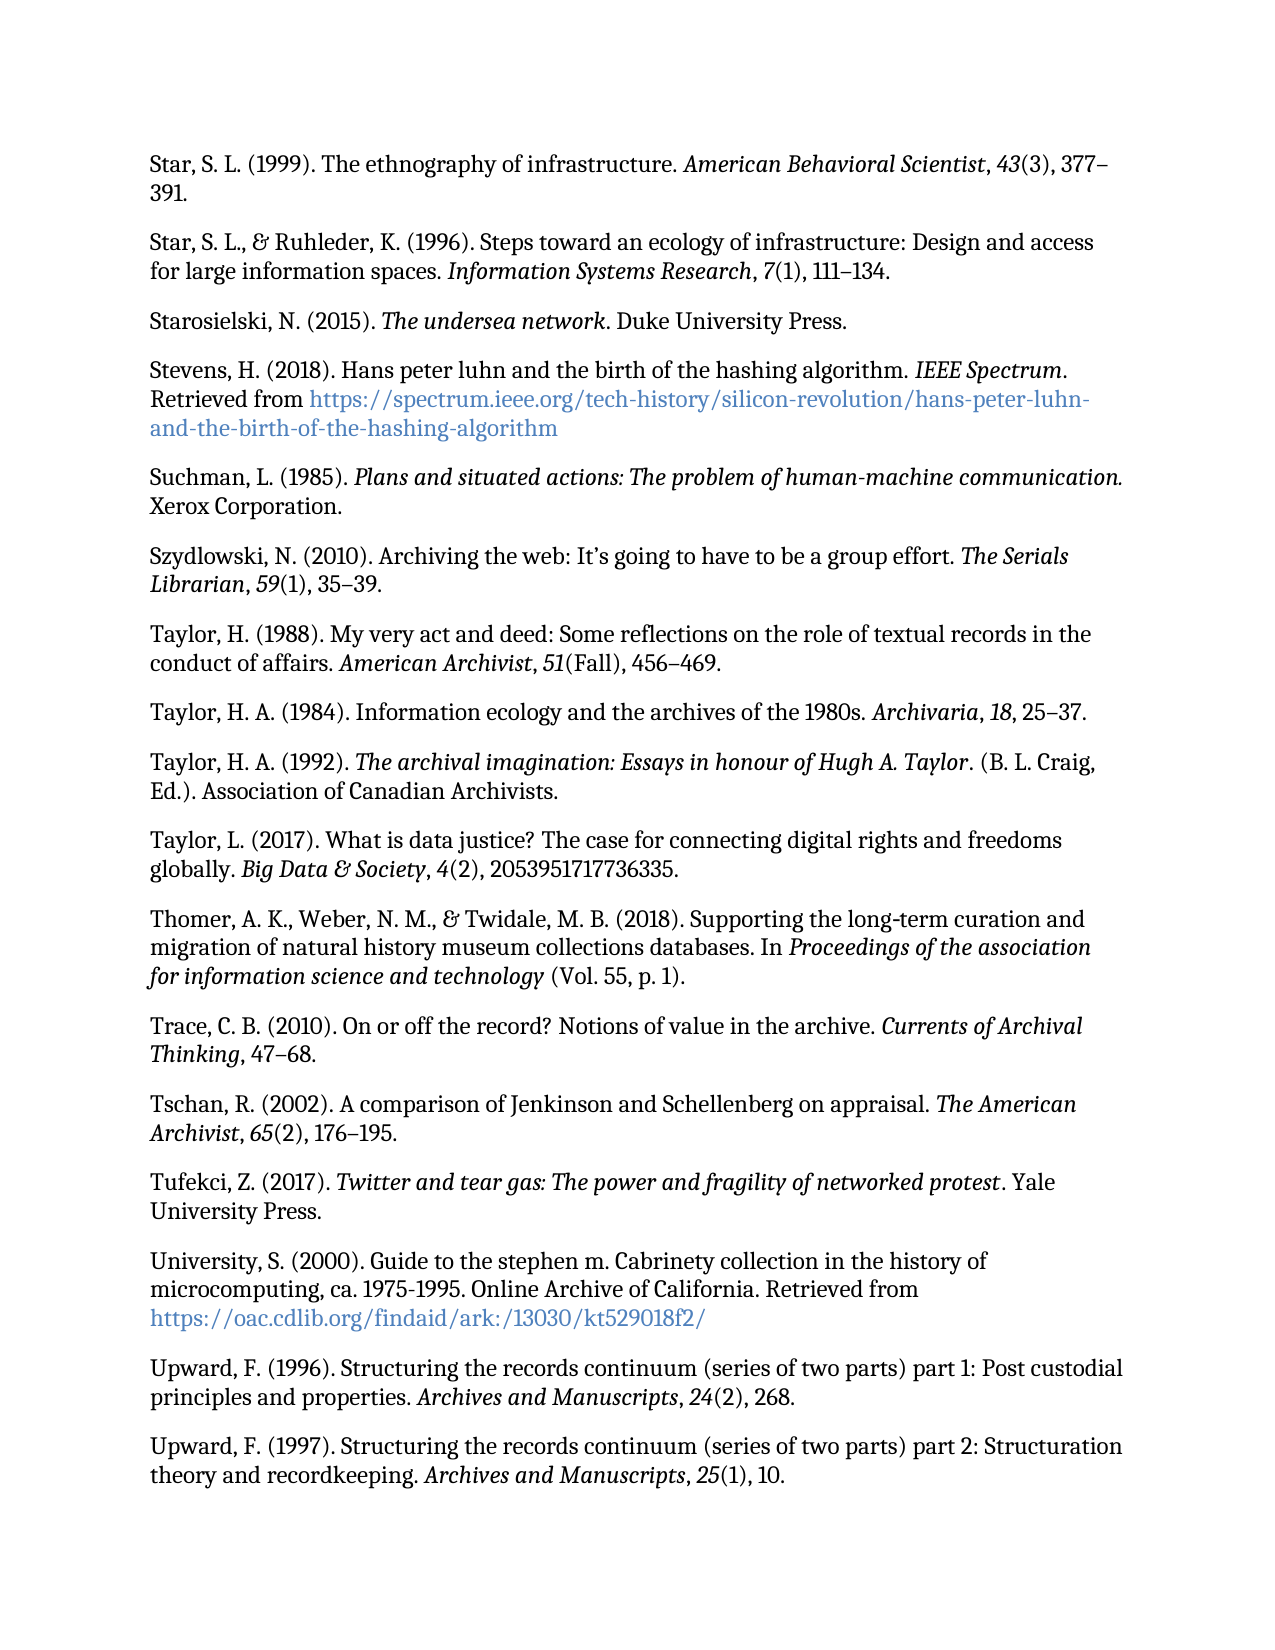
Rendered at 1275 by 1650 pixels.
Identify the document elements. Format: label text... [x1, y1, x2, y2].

text Taylor, H. A. (1992). The archival imagination: Essays in honour of Hugh A. Taylor. (B. L. Craig, Ed.). Association of Canadian Archivists. [150, 748, 1125, 805]
text Upward, F. (1997). Structuring the records continuum (series of two parts) part 2: Structuration theory and recordkeeping. Archives and Manuscripts, 25(1), 10. [150, 1432, 1125, 1489]
text Tschan, R. (2002). A comparison of Jenkinson and Schellenberg on appraisal. The American Archivist, 65(2), 176–195. [150, 1090, 1125, 1147]
text Szydlowski, N. (2010). Archiving the web: It’s going to have to be a group effort. The Serials Librarian, 59(1), 35–39. [150, 542, 1125, 599]
text Upward, F. (1996). Structuring the records continuum (series of two parts) part 1: Post custodial principles and properties. Archives and Manuscripts, 24(2), 268. [150, 1354, 1125, 1411]
text Taylor, H. (1988). My very act and deed: Some reflections on the role of textual records in the conduct of affairs. American Archivist, 51(Fall), 456–469. [150, 620, 1125, 677]
text Trace, C. B. (2010). On or off the record? Notions of value in the archive. Currents of Archival Thinking, 47–68. [150, 1012, 1125, 1069]
text Tufekci, Z. (2017). Twitter and tear gas: The power and fragility of networked protest. Yale University Press. [150, 1168, 1125, 1226]
text Thomer, A. K., Weber, N. M., & Twidale, M. B. (2018). Supporting the long‐term curation and migration of natural history museum collections databases. In Proceedings of the association for information science and technology (Vol. 55, p. 1). [150, 904, 1125, 991]
text Star, S. L. (1999). The ethnography of infrastructure. American Behavioral Scientist, 43(3), 377–391. [150, 150, 1125, 207]
text Stevens, H. (2018). Hans peter luhn and the birth of the hashing algorithm. IEEE Spectrum. Retrieved from https://spectrum.ieee.org/tech-history/silicon-revolution/hans-peter-luhn-and-the-birth-of-the-hashing-algorithm [150, 356, 1125, 442]
text Suchman, L. (1985). Plans and situated actions: The problem of human-machine communication. Xerox Corporation. [150, 463, 1125, 521]
text Star, S. L., & Ruhleder, K. (1996). Steps toward an ecology of infrastructure: Design and access for large information spaces. Information Systems Research, 7(1), 111–134. [150, 228, 1125, 286]
text Taylor, H. A. (1984). Information ecology and the archives of the 1980s. Archivaria, 18, 25–37. [150, 698, 1125, 727]
text Taylor, L. (2017). What is data justice? The case for connecting digital rights and freedoms globally. Big Data & Society, 4(2), 2053951717736335. [150, 826, 1125, 884]
text University, S. (2000). Guide to the stephen m. Cabrinety collection in the history of microcomputing, ca. 1975-1995. Online Archive of California. Retrieved from https://oac.cdlib.org/findaid/ark:/13030/kt529018f2/ [150, 1247, 1125, 1333]
text Starosielski, N. (2015). The undersea network. Duke University Press. [150, 307, 1125, 335]
